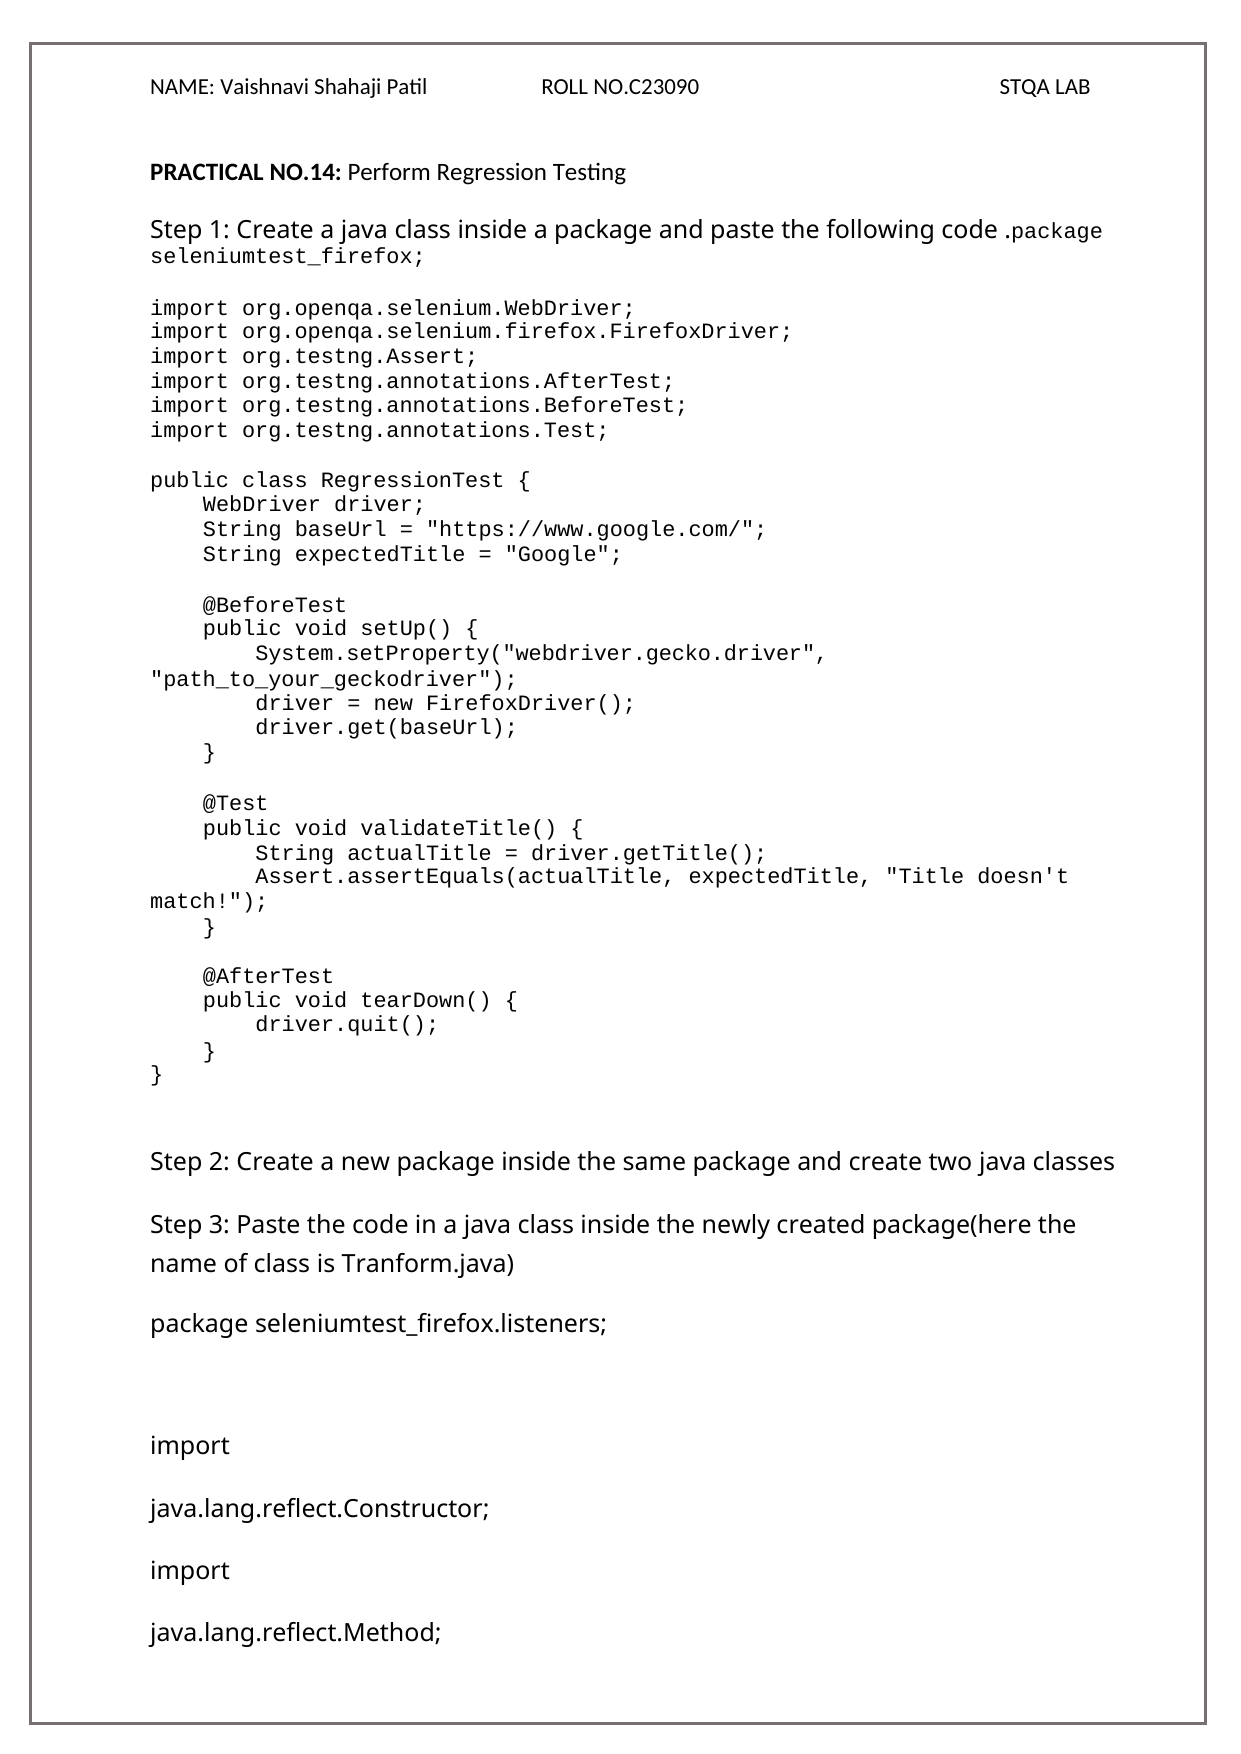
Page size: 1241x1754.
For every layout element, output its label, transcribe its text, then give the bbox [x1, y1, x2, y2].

text "path_to_your_geckodriver"); [150, 667, 1196, 692]
text import org.openqa.selenium.firefox.FirefoxDriver; import org.testng.Assert; [150, 320, 795, 370]
text } [203, 741, 1196, 766]
text @Test [203, 791, 1196, 816]
text import java.lang.reflect.Constructor; import java.lang.reflect.Method; [150, 1428, 517, 1649]
text @AfterTest [203, 964, 1196, 989]
text Step 1: Create a java class inside a package and paste the following code .package seleniumtest_firefox; [150, 212, 1196, 270]
text public void tearDown() { driver.quit(); [203, 989, 519, 1038]
text public void validateTitle() { [203, 816, 1196, 840]
text Step 3: Paste the code in a java class inside the newly created package(here the name of class is Tranform.java) [150, 1206, 1090, 1279]
text String actualTitle = driver.getTitle(); [255, 840, 1196, 865]
text } [150, 1063, 1196, 1088]
text driver = new FirefoxDriver(); driver.get(baseUrl); [255, 692, 638, 741]
text Step 2: Create a new package inside the same package and create two java classes [150, 1144, 1196, 1178]
text package seleniumtest_firefox.listeners; [150, 1306, 1196, 1339]
text import org.testng.annotations.AfterTest; import org.testng.annotations.BeforeTest; import org.testng.annotations.Test; [150, 370, 690, 444]
text public class RegressionTest { WebDriver driver; [150, 469, 532, 518]
text import org.openqa.selenium.WebDriver; [150, 296, 1196, 320]
text Assert.assertEquals(actualTitle, expectedTitle, "Title doesn't match!"); [150, 865, 1071, 915]
text } [203, 1038, 1196, 1063]
text PRACTICAL NO.14: Perform Regression Testing [150, 156, 1196, 186]
text } [203, 915, 1196, 939]
text public void setUp() { System.setProperty("webdriver.gecko.driver", [203, 617, 1041, 667]
text NAME: Vaishnavi Shahaji Patil ROLL NO.C23090 STQA LAB [150, 72, 1196, 100]
text @BeforeTest [203, 592, 1196, 617]
text String baseUrl = "https://www.google.com/"; String expectedTitle = "Google"; [203, 518, 769, 568]
